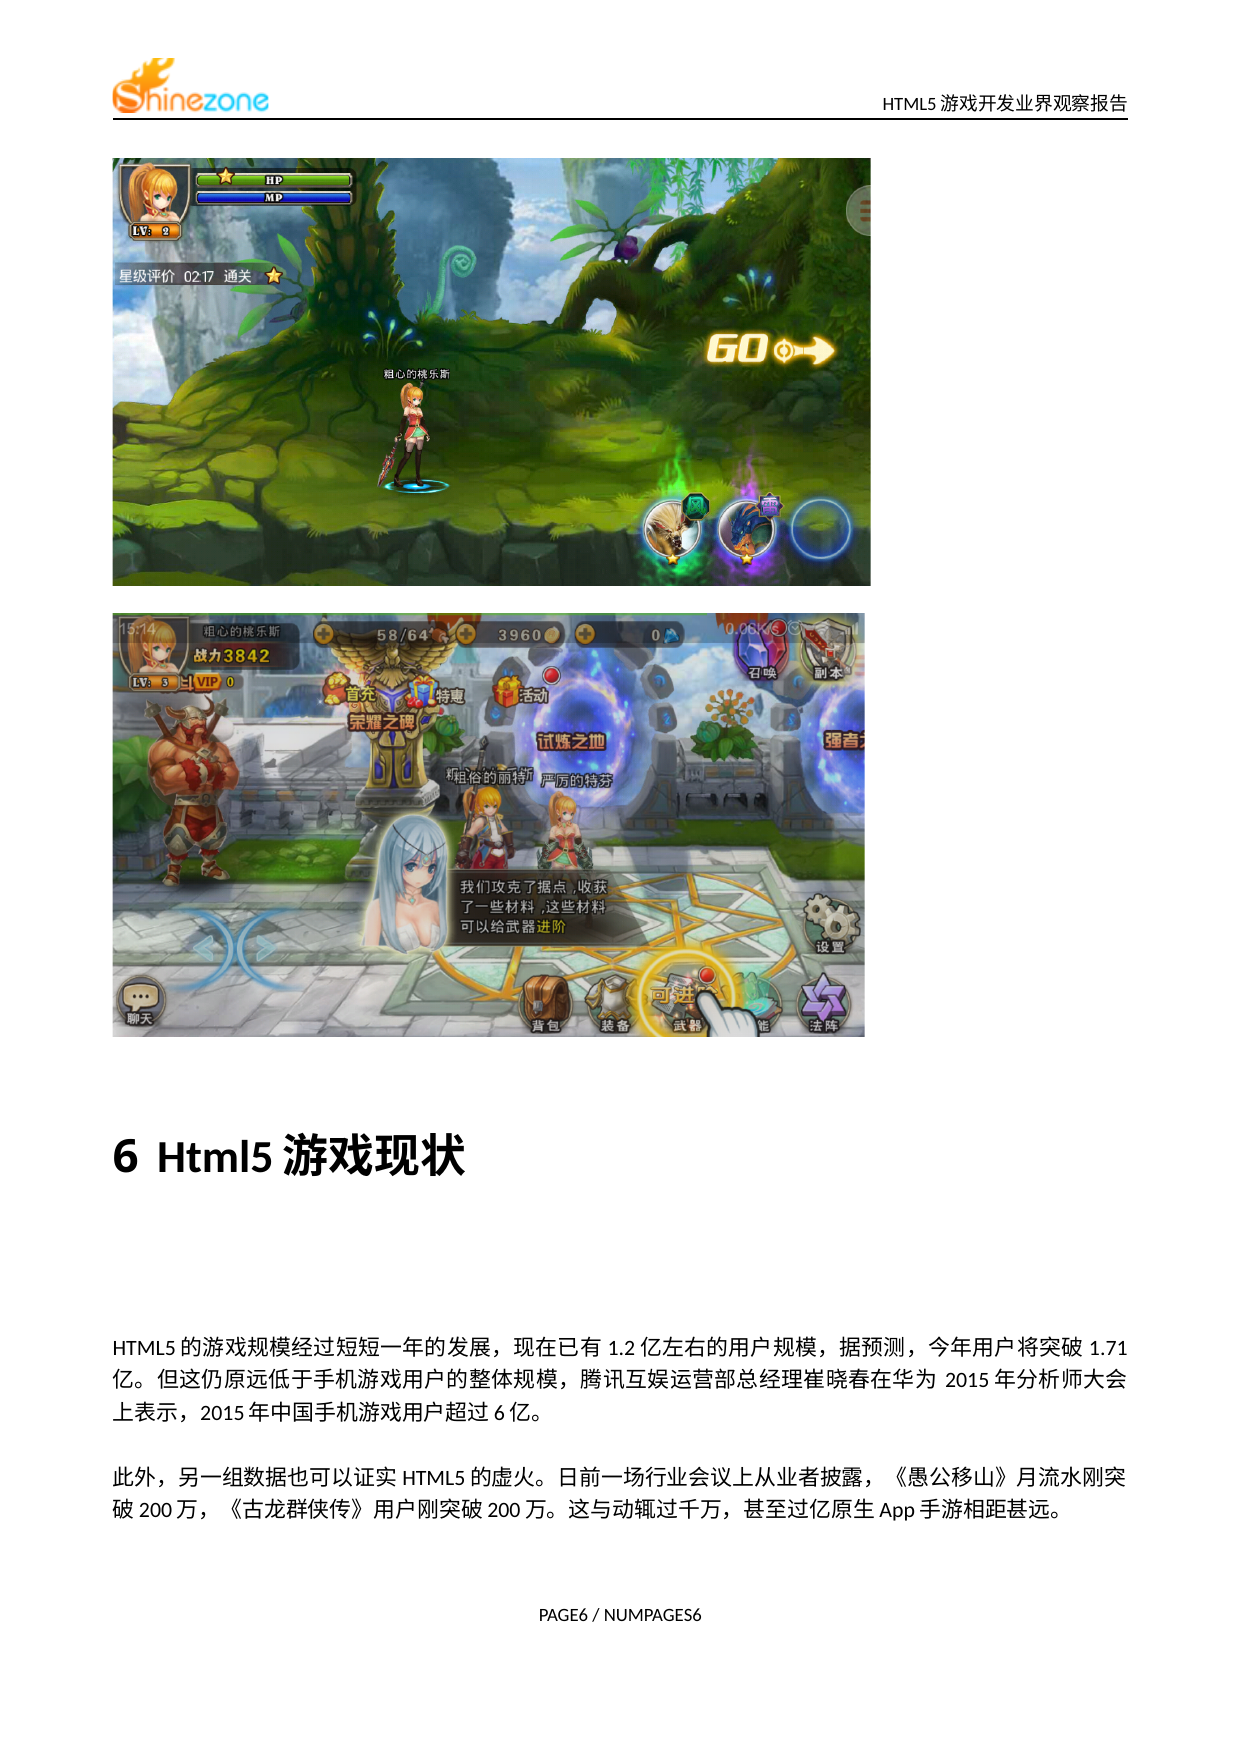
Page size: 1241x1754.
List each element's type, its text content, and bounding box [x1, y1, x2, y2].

text 此外，另一组数据也可以证实HTML5的虚火。日前一场行业会议上从业者披露，《愚公移山》月流水刚突破200万，《古龙群侠传》用户刚突破200万。这与动辄过千万，甚至过亿原生App手游相距甚远。 [112, 1459, 1128, 1524]
subtitle Html5游戏现状 [112, 1104, 1128, 1201]
picture [112, 613, 865, 1037]
text HTML5的游戏规模经过短短一年的发展，现在已有1.2亿左右的用户规模，据预测，今年用户将突破1.71亿。但这仍原远低于手机游戏用户的整体规模，腾讯互娱运营部总经理崔晓春在华为2015年分析师大会上表示，2015年中国手机游戏用户超过6亿。 [112, 1329, 1128, 1427]
picture [112, 58, 269, 113]
picture [112, 158, 871, 586]
